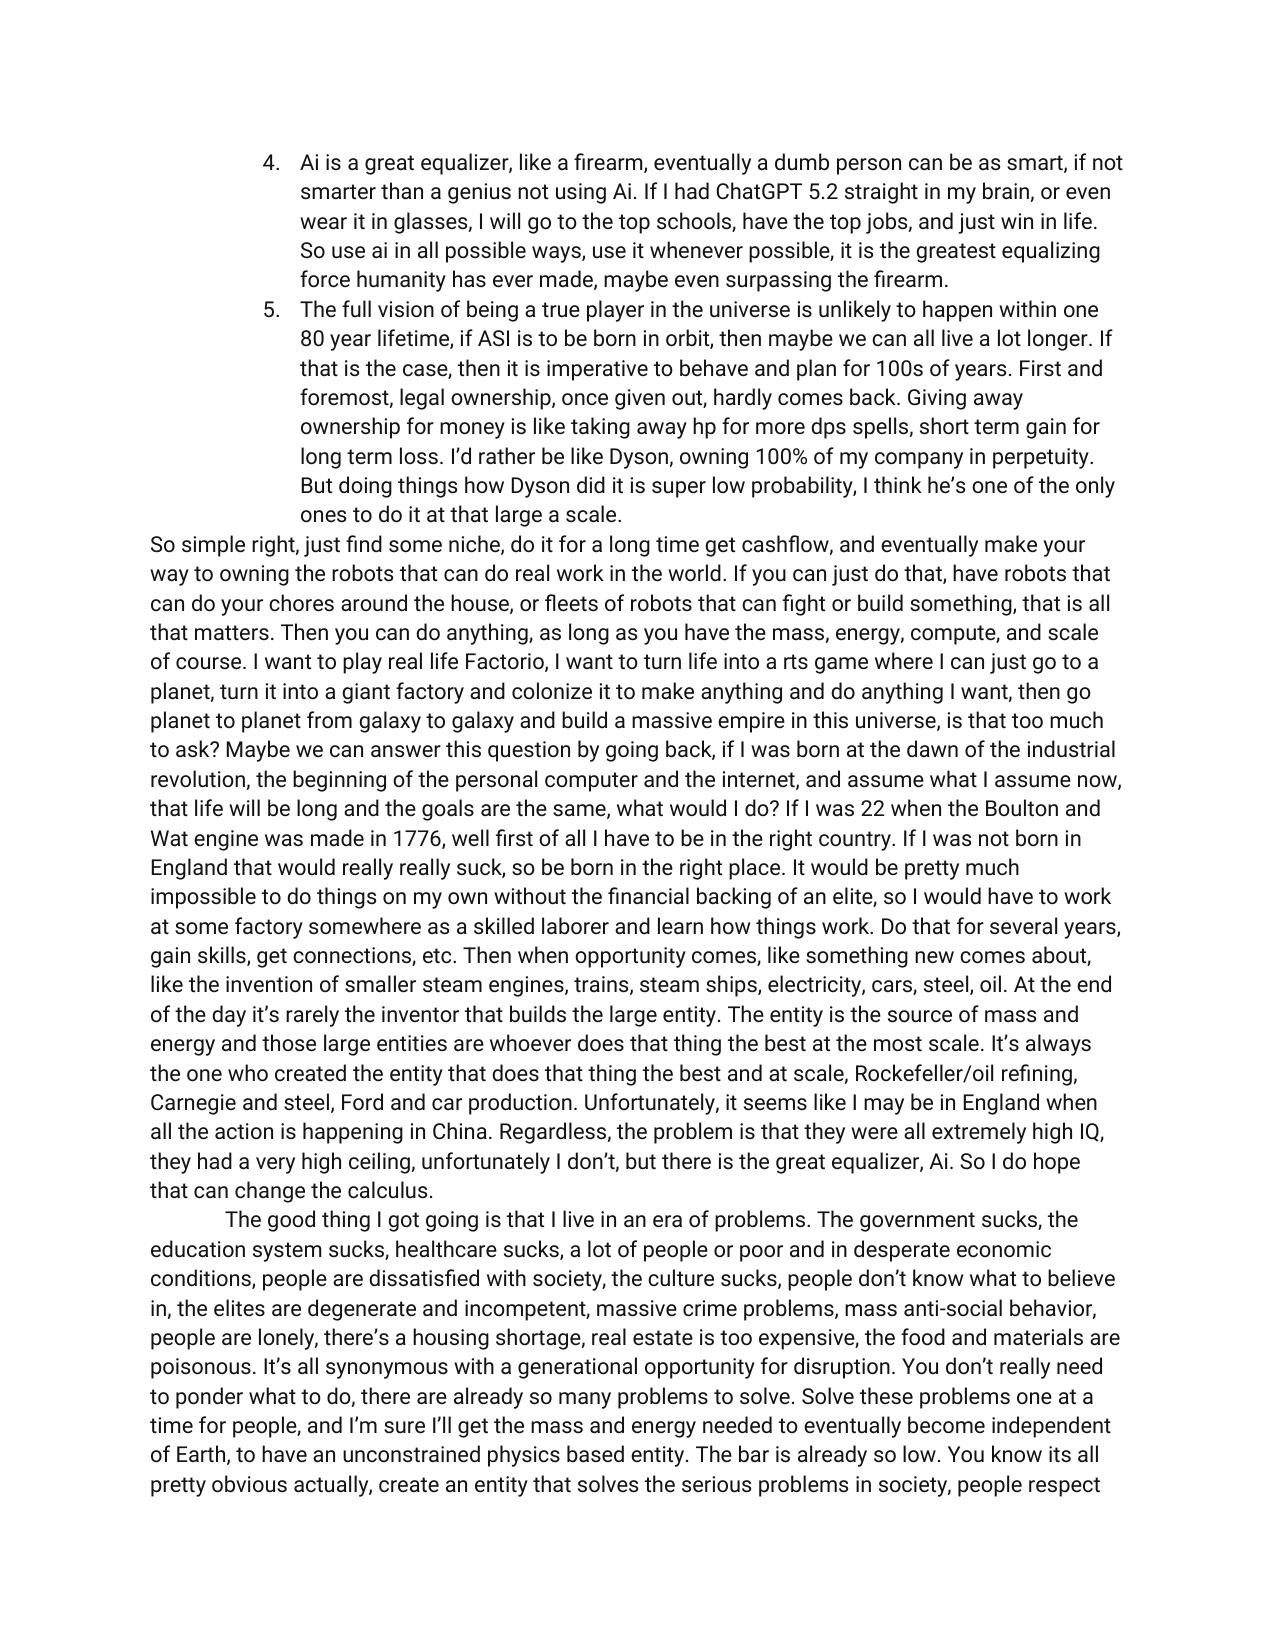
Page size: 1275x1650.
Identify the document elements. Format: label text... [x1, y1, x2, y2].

text So simple right, just find some niche, do it for a long time get cashflow, and eventually make your way to owning the robots that can do real work in the world. If you can just do that, have robots that can do your chores around the house, or fleets of robots that can fight or build something, that is all that matters. Then you can do anything, as long as you have the mass, energy, compute, and scale of course. I want to play real life Factorio, I want to turn life into a rts game where I can just go to a planet, turn it into a giant factory and colonize it to make anything and do anything I want, then go planet to planet from galaxy to galaxy and build a massive empire in this universe, is that too much to ask? Maybe we can answer this question by going back, if I was born at the dawn of the industrial revolution, the beginning of the personal computer and the internet, and assume what I assume now, that life will be long and the goals are the same, what would I do? If I was 22 when the Boulton and Wat engine was made in 1776, well first of all I have to be in the right country. If I was not born in England that would really really suck, so be born in the right place. It would be pretty much impossible to do things on my own without the financial backing of an elite, so I would have to work at some factory somewhere as a skilled laborer and learn how things work. Do that for several years, gain skills, get connections, etc. Then when opportunity comes, like something new comes about, like the invention of smaller steam engines, trains, steam ships, electricity, cars, steel, oil. At the end of the day it’s rarely the inventor that builds the large entity. The entity is the source of mass and energy and those large entities are whoever does that thing the best at the most scale. It’s always the one who created the entity that does that thing the best and at scale, Rockefeller/oil refining, Carnegie and steel, Ford and car production. Unfortunately, it seems like I may be in England when all the action is happening in China. Regardless, the problem is that they were all extremely high IQ, they had a very high ceiling, unfortunately I don’t, but there is the great equalizer, Ai. So I do hope that can change the calculus. [150, 532, 1125, 1204]
list Ai is a great equalizer, like a firearm, eventually a dumb person can be as smart, if not smarter than a genius not using Ai. If I had ChatGPT 5.2 straight in my brain, or even wear it in glasses, I will go to the top schools, have the top jobs, and just win in life. So use ai in all possible ways, use it whenever possible, it is the greatest equalizing force humanity has ever made, maybe even surpassing the firearm. [262, 150, 1125, 293]
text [150, 1207, 1125, 1497]
list The full vision of being a true player in the universe is unlikely to happen within one 80 year lifetime, if ASI is to be born in orbit, then maybe we can all live a lot longer. If that is the case, then it is imperative to behave and plan for 100s of years. First and foremost, legal ownership, once given out, hardly comes back. Giving away ownership for money is like taking away hp for more dps spells, short term gain for long term loss. I’d rather be like Dyson, owning 100% of my company in perpetuity. But doing things how Dyson did it is super low probability, I think he’s one of the only ones to do it at that large a scale. [262, 297, 1125, 528]
